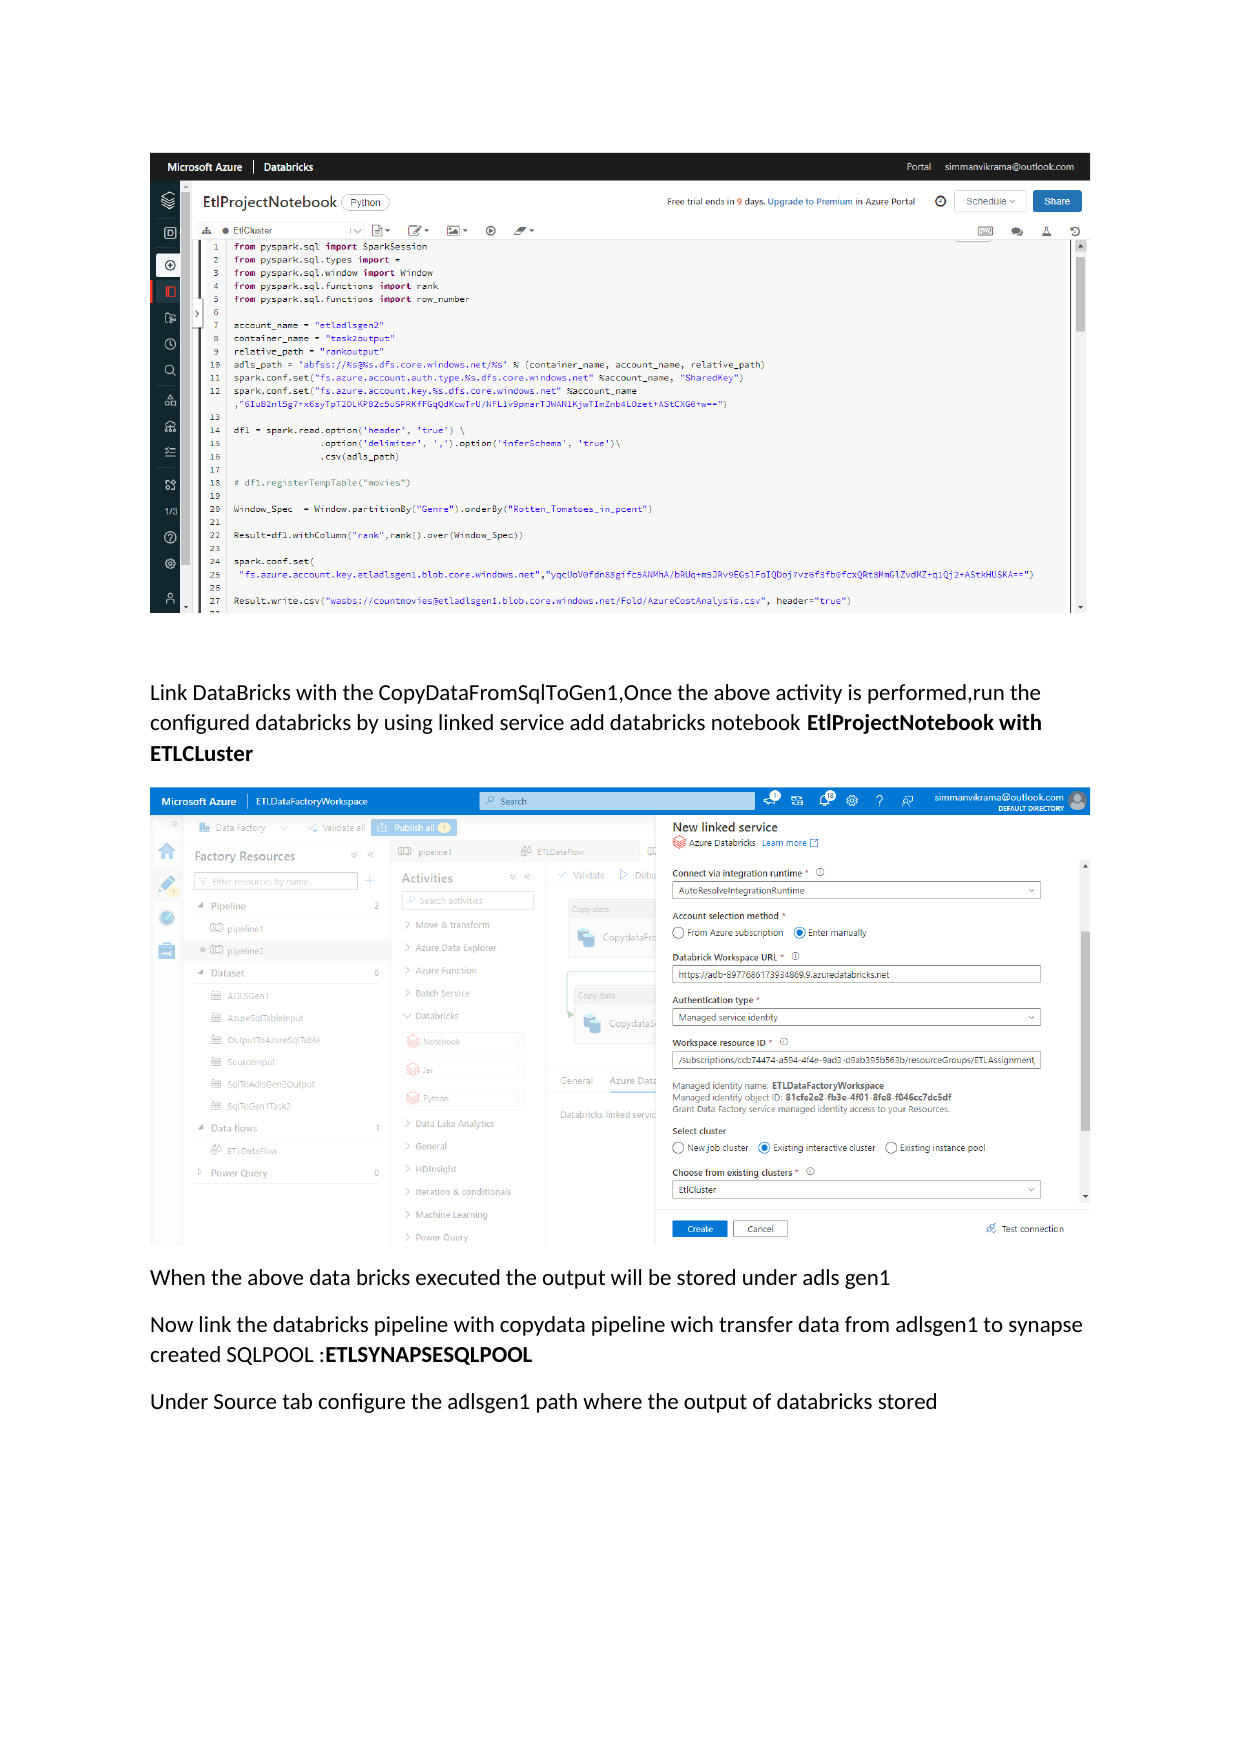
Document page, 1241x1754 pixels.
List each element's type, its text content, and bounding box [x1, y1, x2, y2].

picture [150, 785, 1091, 1245]
text Link DataBricks with the CopyDataFromSqlToGen1,Once the above activity is performed,run the configured databricks by using linked service add databricks notebook EtlProjectNotebook with ETLCLuster [150, 678, 1090, 767]
picture [150, 150, 1091, 613]
text Now link the databricks pipeline with copydata pipeline wich transfer data from adlsgen1 to synapse created SQLPOOL :ETLSYNAPSESQLPOOL [150, 1310, 1090, 1368]
text When the above data bricks executed the output will be stored under adls gen1 [150, 1263, 1090, 1291]
text Under Source tab configure the adlsgen1 path where the output of databricks stored [150, 1387, 1090, 1415]
